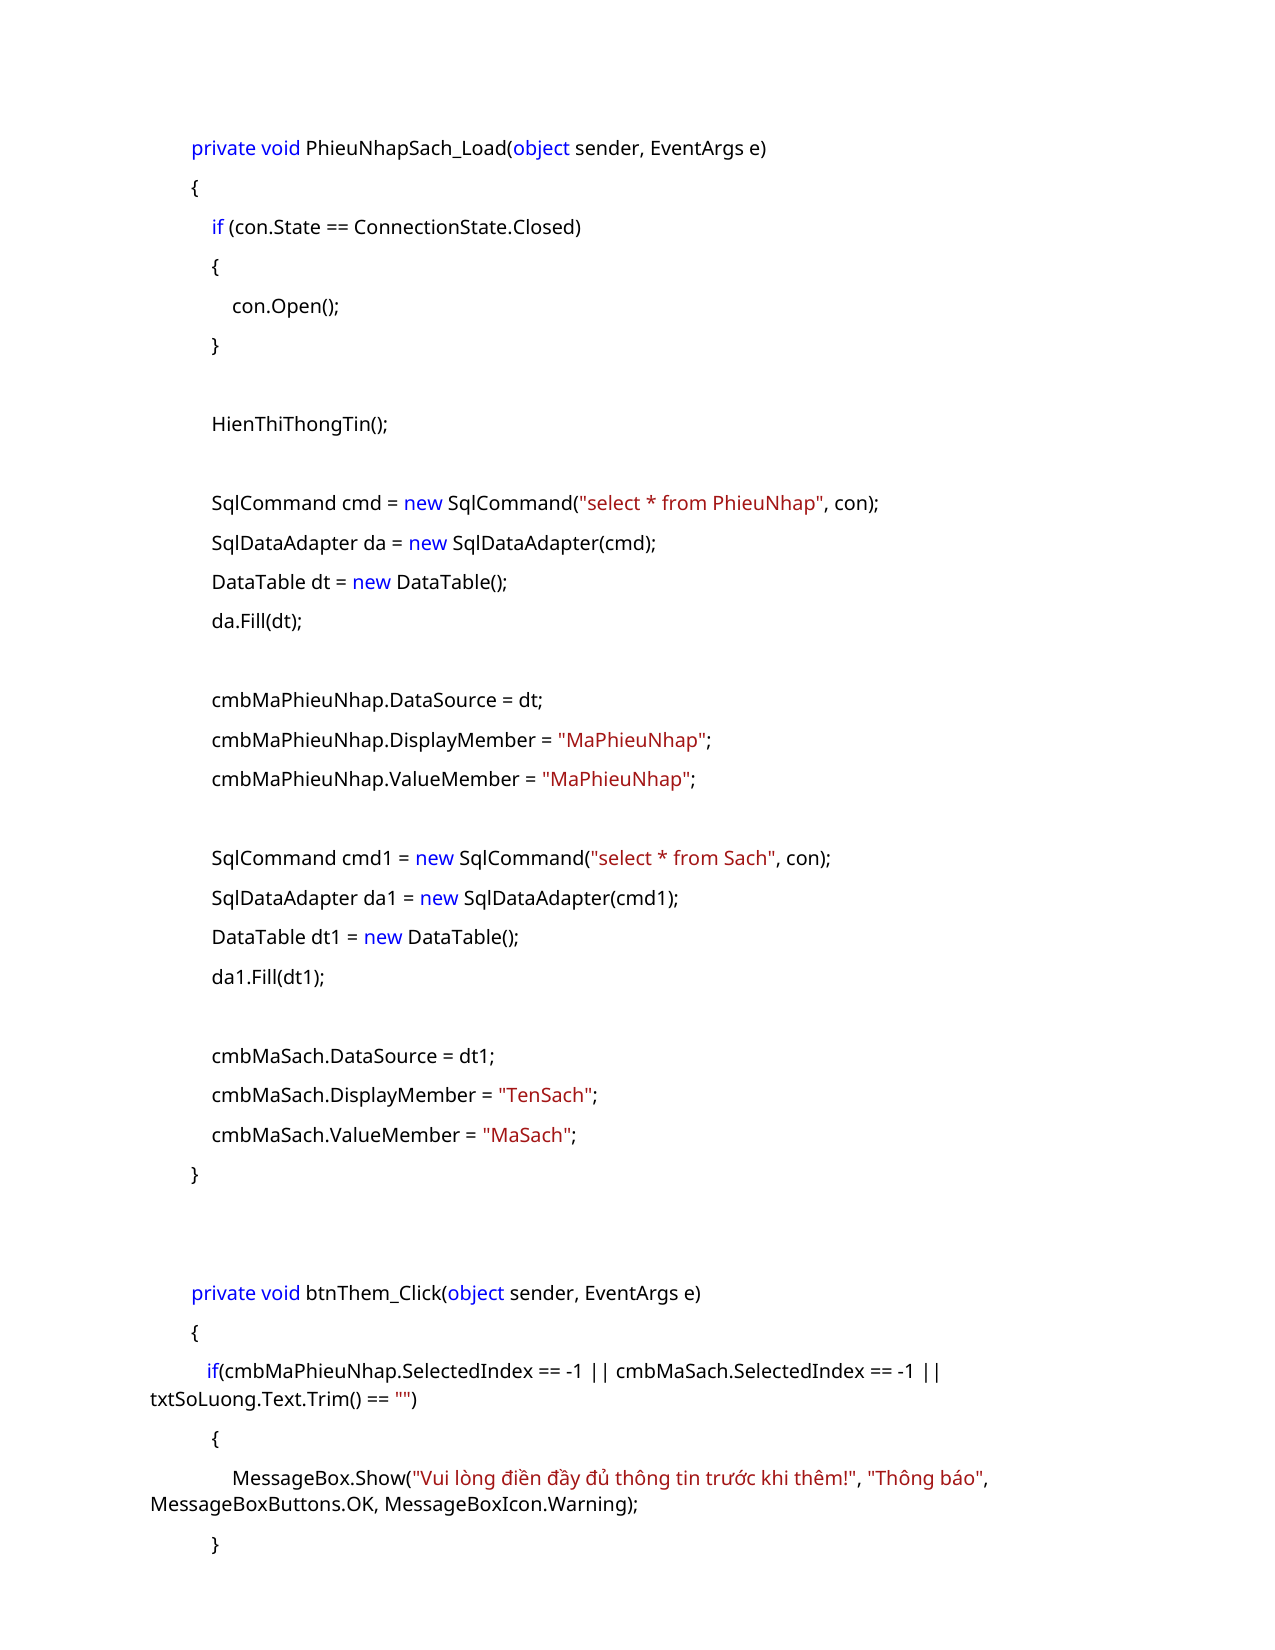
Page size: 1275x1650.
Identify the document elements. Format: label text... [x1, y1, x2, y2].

text { [150, 252, 1125, 279]
text { [150, 1424, 1125, 1451]
text } [150, 1160, 1125, 1187]
text cmbMaPhieuNhap.DisplayMember = "MaPhieuNhap"; [150, 726, 1125, 753]
text SqlDataAdapter da = new SqlDataAdapter(cmd); [150, 529, 1125, 556]
text con.Open(); [150, 292, 1125, 319]
text private void PhieuNhapSach_Load(object sender, EventArgs e) [150, 134, 1125, 161]
text } [150, 331, 1125, 358]
text cmbMaPhieuNhap.DataSource = dt; [150, 687, 1125, 714]
text DataTable dt = new DataTable(); [150, 568, 1125, 595]
text cmbMaSach.ValueMember = "MaSach"; [150, 1121, 1125, 1148]
text HienThiThongTin(); [150, 410, 1125, 437]
text SqlCommand cmd = new SqlCommand("select * from PhieuNhap", con); [150, 489, 1125, 516]
text if(cmbMaPhieuNhap.SelectedIndex == -1 || cmbMaSach.SelectedIndex == -1 || txtSoLuong.Text.Trim() == "") [150, 1358, 1125, 1412]
text private void btnThem_Click(object sender, EventArgs e) [150, 1279, 1125, 1306]
text { [150, 1318, 1125, 1345]
text SqlDataAdapter da1 = new SqlDataAdapter(cmd1); [150, 884, 1125, 911]
text { [150, 173, 1125, 200]
text cmbMaPhieuNhap.ValueMember = "MaPhieuNhap"; [150, 766, 1125, 793]
text } [150, 1530, 1125, 1557]
text MessageBox.Show("Vui lòng điền đầy đủ thông tin trước khi thêm!", "Thông báo", MessageBoxButtons.OK, MessageBoxIcon.Warning); [150, 1464, 1125, 1518]
text cmbMaSach.DisplayMember = "TenSach"; [150, 1081, 1125, 1108]
text da.Fill(dt); [150, 608, 1125, 635]
text cmbMaSach.DataSource = dt1; [150, 1042, 1125, 1069]
text if (con.State == ConnectionState.Closed) [150, 213, 1125, 240]
text DataTable dt1 = new DataTable(); [150, 923, 1125, 951]
text SqlCommand cmd1 = new SqlCommand("select * from Sach", con); [150, 844, 1125, 872]
text da1.Fill(dt1); [150, 963, 1125, 990]
